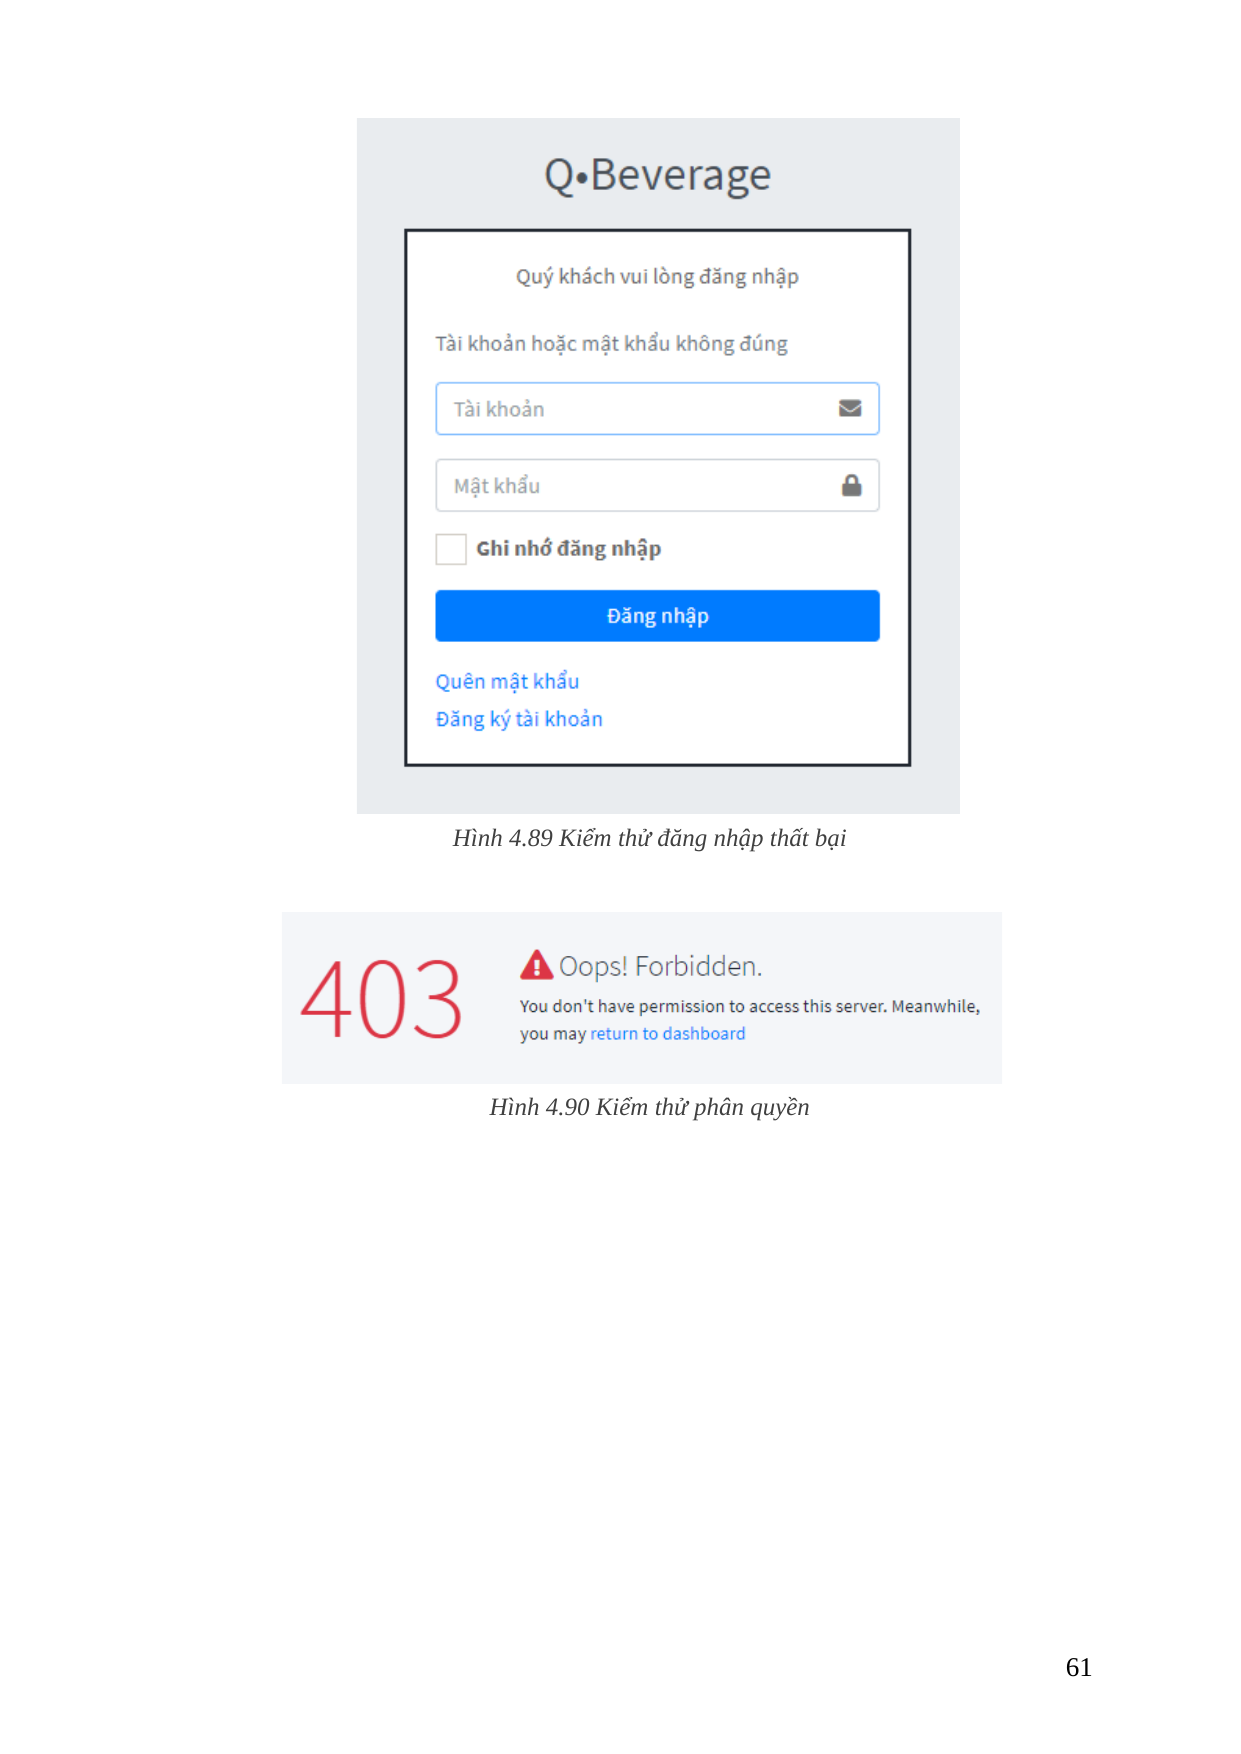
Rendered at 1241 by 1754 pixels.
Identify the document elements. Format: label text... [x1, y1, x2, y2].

picture [356, 118, 960, 814]
picture [281, 912, 1003, 1084]
